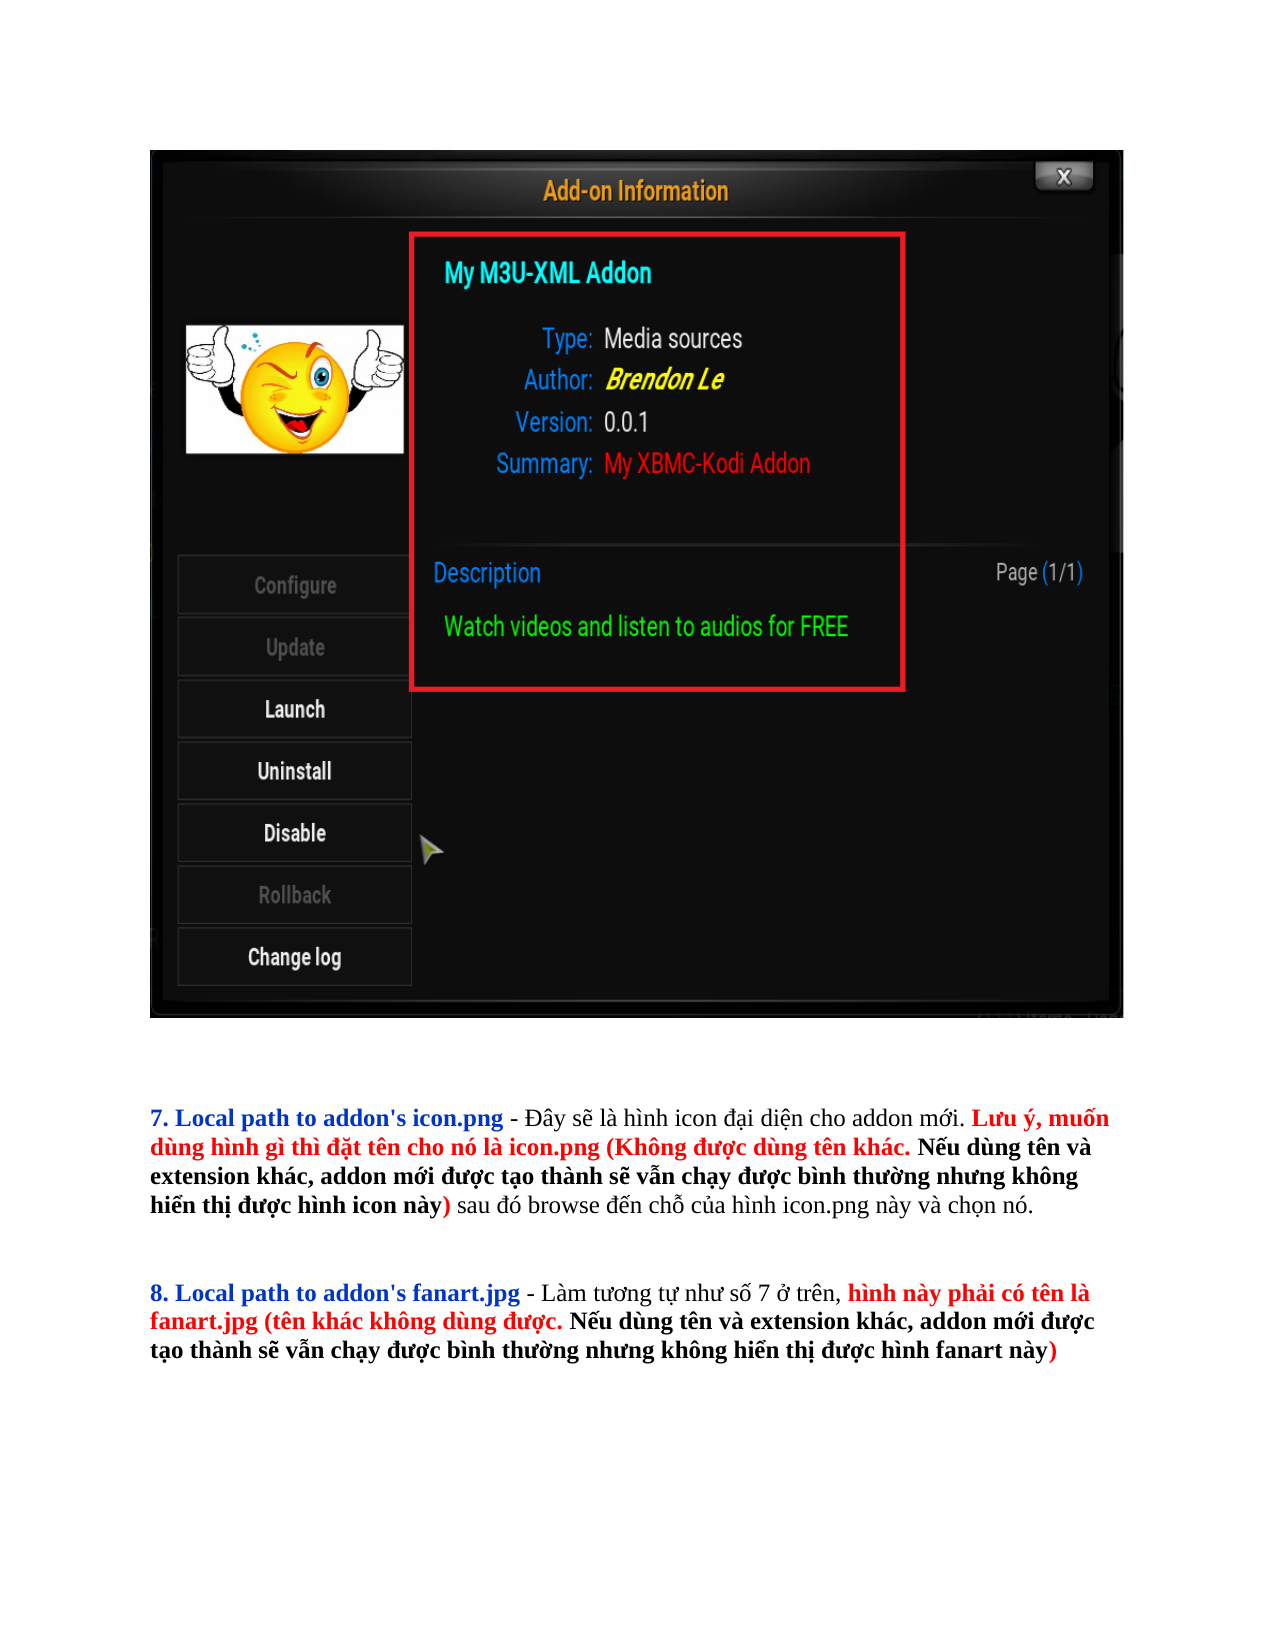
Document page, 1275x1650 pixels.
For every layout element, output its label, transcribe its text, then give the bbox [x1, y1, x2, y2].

picture [150, 150, 1124, 1018]
text 8. Local path to addon's fanart.jpg - Làm tương tự như số 7 ở trên, hình này phải có tên là fanart.jpg (tên khác không dùng được. Nếu dùng tên và extension khác, addon mới được tạo thành sẽ vẫn chạy được bình thường nhưng không hiển thị được hình fanart này) [150, 1278, 1125, 1423]
text 7. Local path to addon's icon.png - Đây sẽ là hình icon đại diện cho addon mới. Lưu ý, muốn dùng hình gì thì đặt tên cho nó là icon.png (Không được dùng tên khác. Nếu dùng tên và extension khác, addon mới được tạo thành sẽ vẫn chạy được bình thường nhưng không hiển thị được hình icon này) sau đó browse đến chỗ của hình icon.png này và chọn nó. [150, 1103, 1125, 1278]
